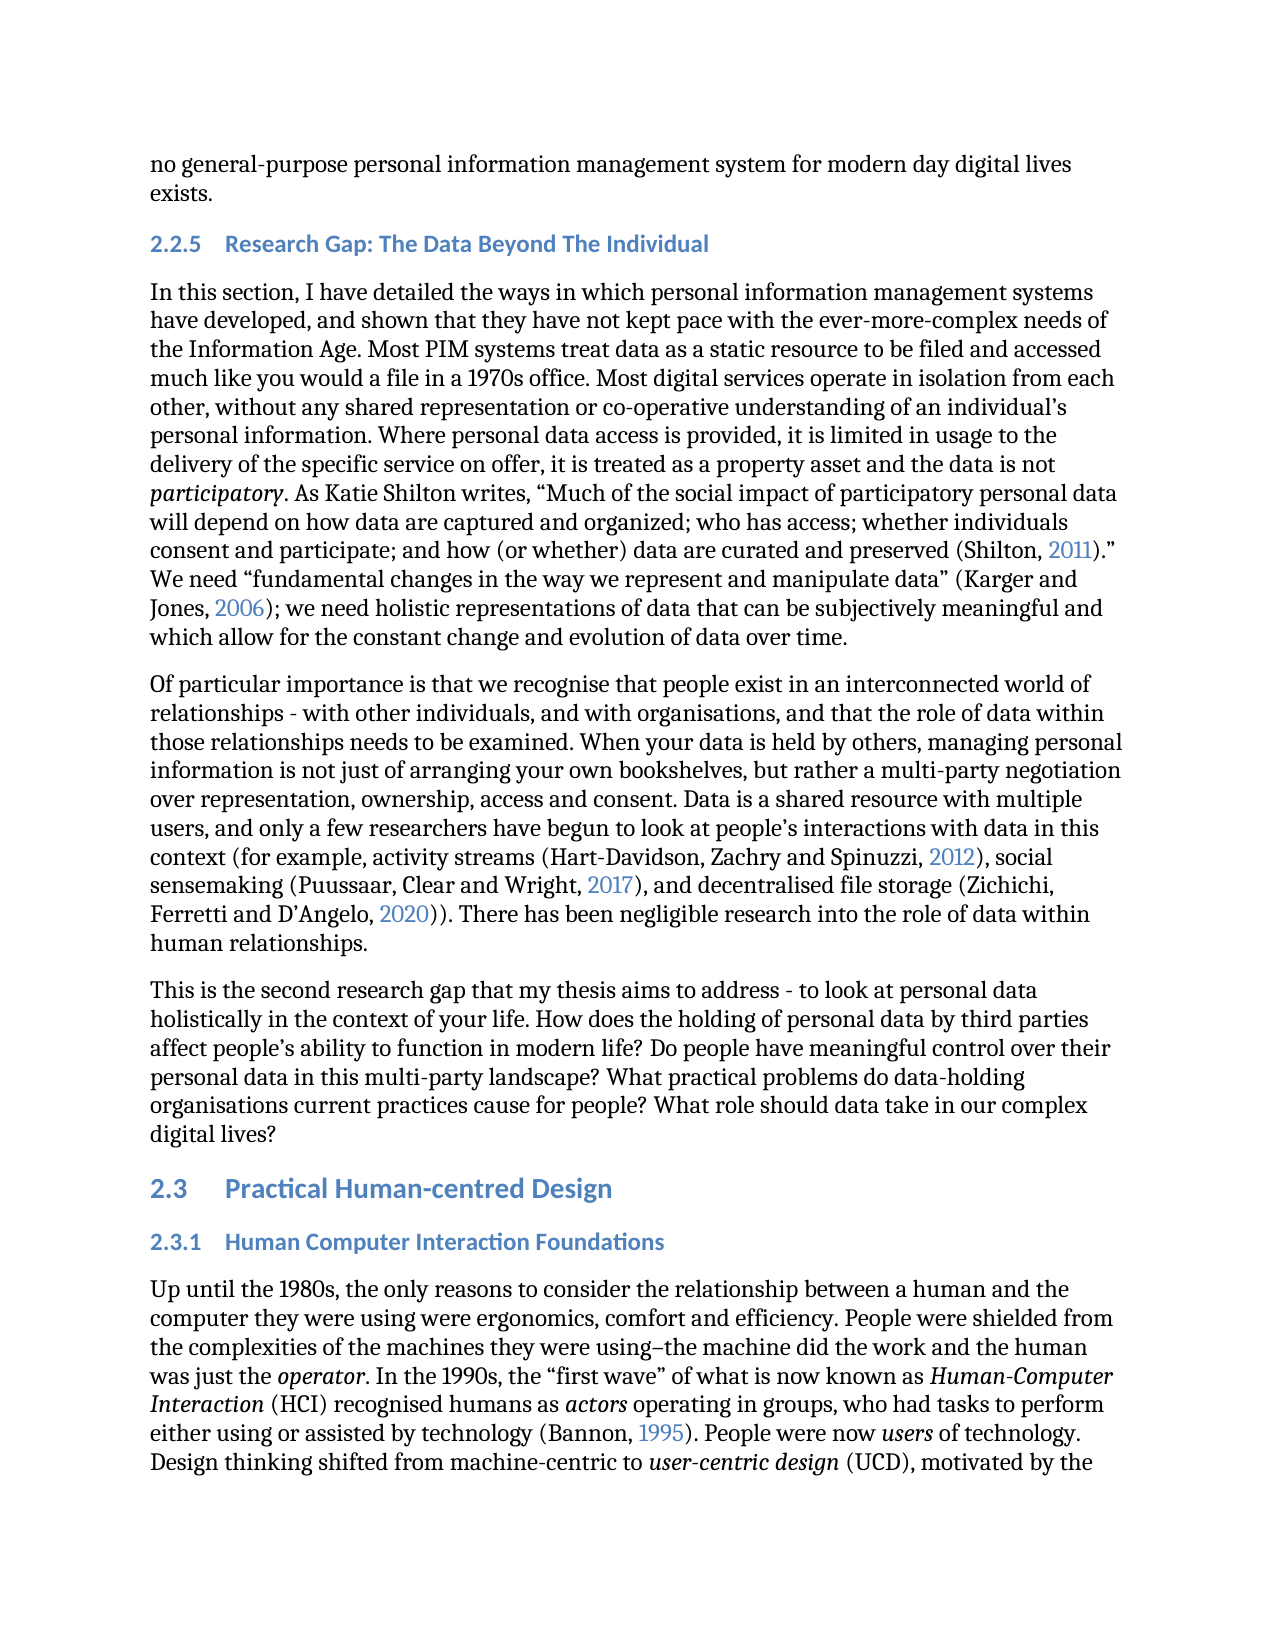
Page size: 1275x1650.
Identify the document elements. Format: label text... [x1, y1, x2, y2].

subtitle 2.3.1 Human Computer Interaction Foundations [150, 1226, 1125, 1257]
text Of particular importance is that we recognise that people exist in an interconnected world of relationships - with other individuals, and with organisations, and that the role of data within those relationships needs to be examined. When your data is held by others, managing personal information is not just of arranging your own bookshelves, but rather a multi-party negotiation over representation, ownership, access and consent. Data is a shared resource with multiple users, and only a few researchers have begun to look at people’s interactions with data in this context (for example, activity streams (Hart-Davidson, Zachry and Spinuzzi, 2012), social sensemaking (Puussaar, Clear and Wright, 2017), and decentralised file storage (Zichichi, Ferretti and D’Angelo, 2020)). There has been negligible research into the role of data within human relationships. [150, 670, 1125, 958]
text This is the second research gap that my thesis aims to address - to look at personal data holistically in the context of your life. How does the holding of personal data by third parties affect people’s ability to function in modern life? Do people have meaningful control over their personal data in this multi-party landscape? What practical problems do data-holding organisations current practices cause for people? What role should data take in our complex digital lives? [150, 976, 1125, 1149]
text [150, 150, 1125, 207]
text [150, 1275, 1125, 1477]
text In this section, I have detailed the ways in which personal information management systems have developed, and shown that they have not kept pace with the ever-more-complex needs of the Information Age. Most PIM systems treat data as a static resource to be filed and accessed much like you would a file in a 1970s office. Most digital services operate in isolation from each other, without any shared representation or co-operative understanding of an individual’s personal information. Where personal data access is provided, it is limited in usage to the delivery of the specific service on offer, it is treated as a property asset and the data is not participatory. As Katie Shilton writes, “Much of the social impact of participatory personal data will depend on how data are captured and organized; who has access; whether individuals consent and participate; and how (or whether) data are curated and preserved (Shilton, 2011).” We need “fundamental changes in the way we represent and manipulate data” (Karger and Jones, 2006); we need holistic representations of data that can be subjectively meaningful and which allow for the constant change and evolution of data over time. [150, 278, 1125, 651]
subtitle 2.3 Practical Human-centred Design [150, 1170, 1125, 1205]
subtitle 2.2.5 Research Gap: The Data Beyond The Individual [150, 228, 1125, 259]
